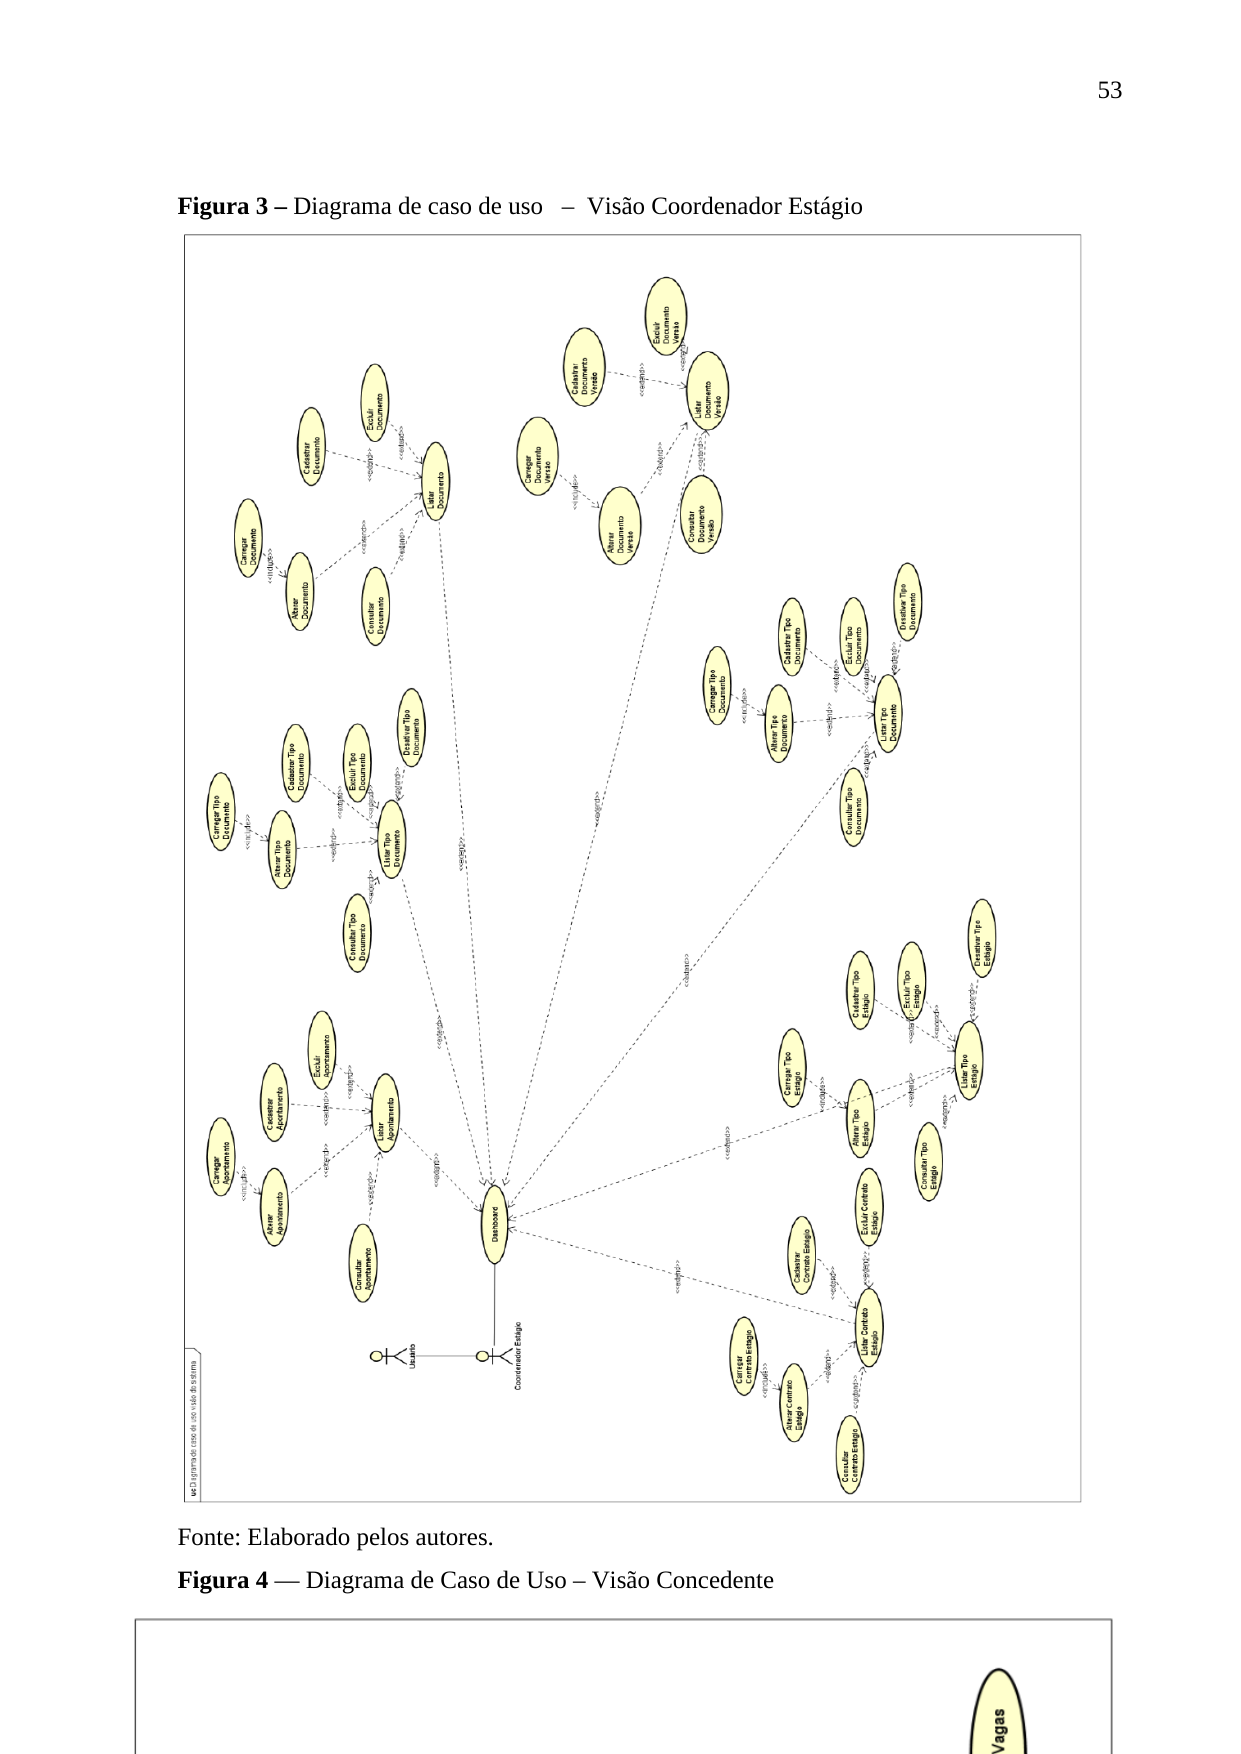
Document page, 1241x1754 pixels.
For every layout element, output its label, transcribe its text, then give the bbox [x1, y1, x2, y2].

text Figura 4 — Diagrama de Caso de Uso – Visão Concedente [177, 1566, 1122, 1594]
text Figura 3 – Diagrama de caso de uso – Visão Coordenador Estágio [177, 191, 1122, 219]
picture [178, 231, 1086, 1506]
picture [123, 1609, 1124, 1754]
